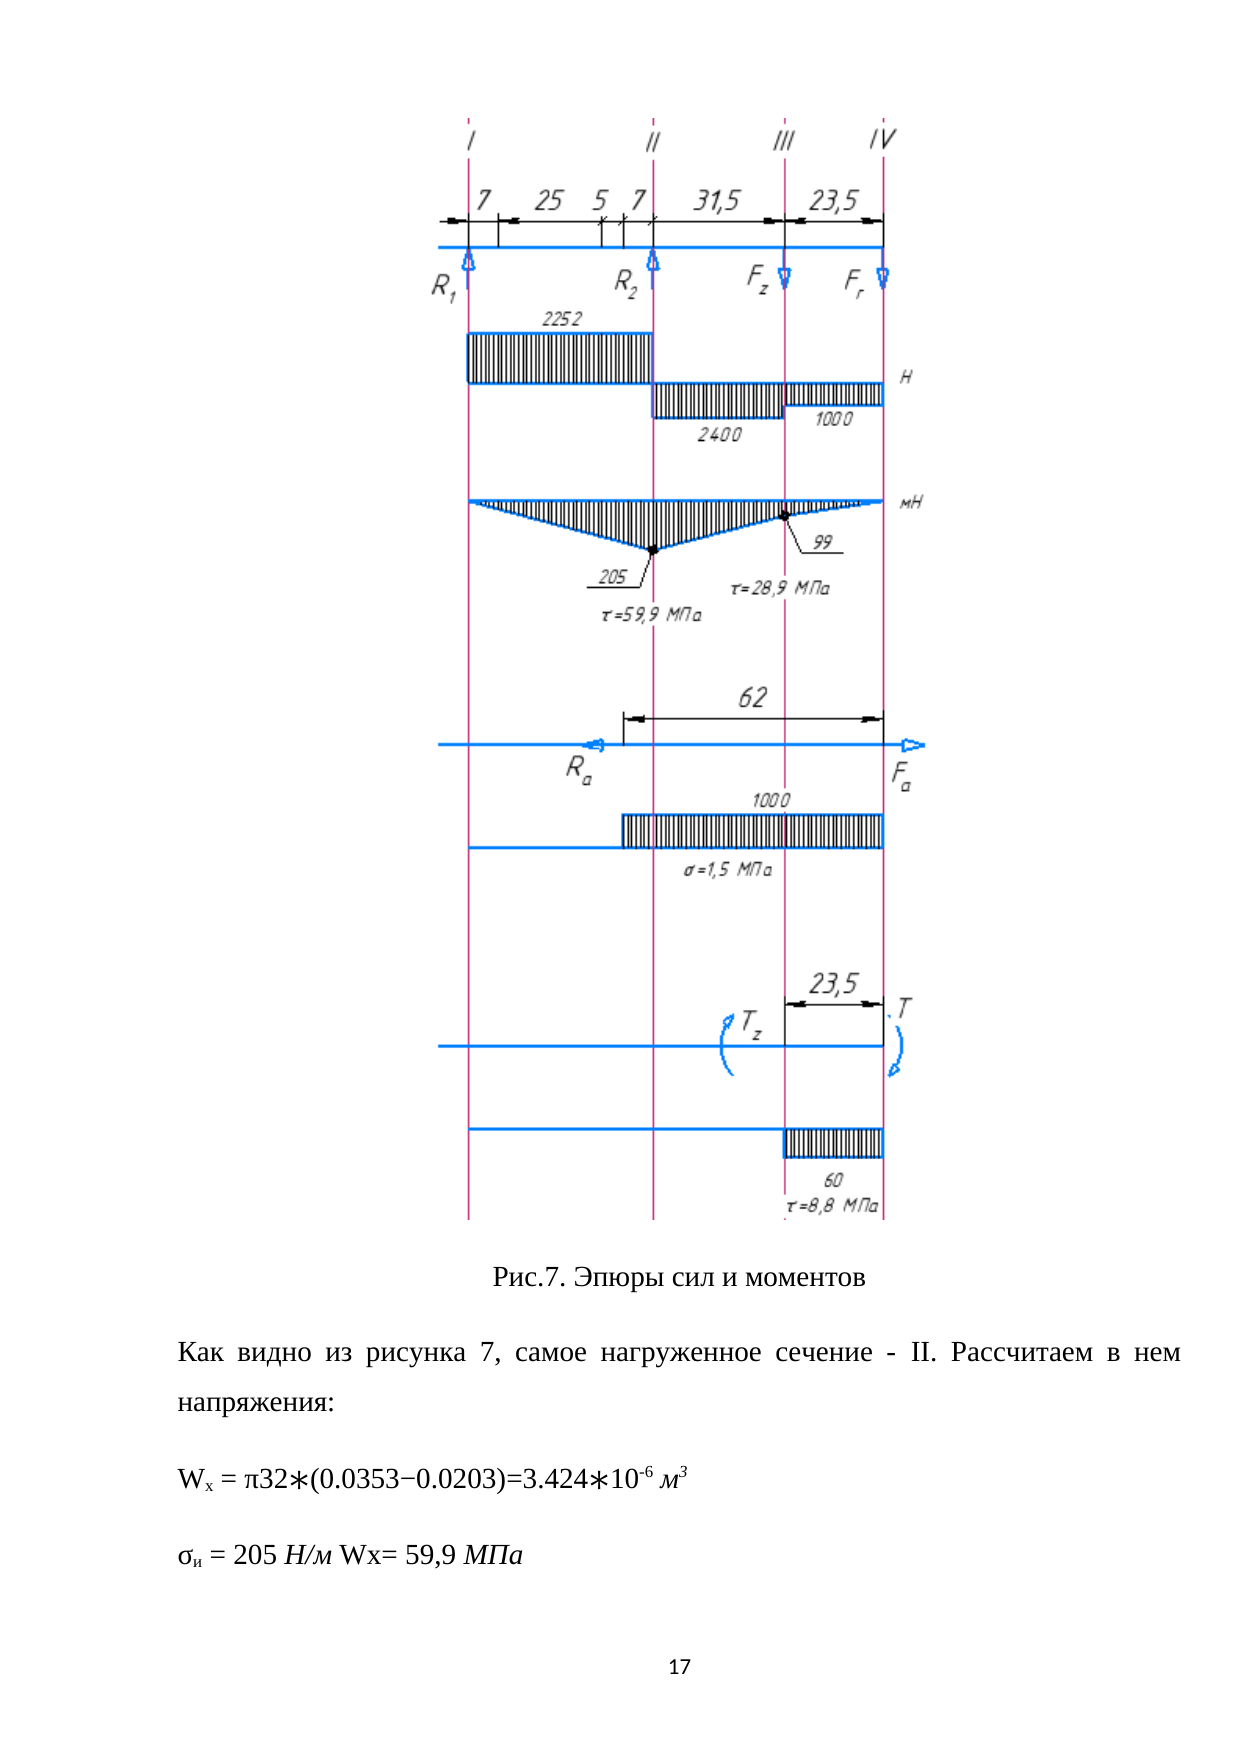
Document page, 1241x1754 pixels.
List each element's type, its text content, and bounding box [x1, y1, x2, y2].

picture [429, 118, 930, 1220]
text σи = 205 Н/м Wx= 59,9 МПа [177, 1537, 1181, 1571]
text Как видно из рисунка 7, самое нагруженное сечение - II. Рассчитаем в нем напряжения: [177, 1334, 1181, 1418]
text Wx = π32∗(0.0353−0.0203)=3.424∗10-6 м3 [177, 1459, 1181, 1495]
text Рис.7. Эпюры сил и моментов [177, 1259, 1181, 1292]
